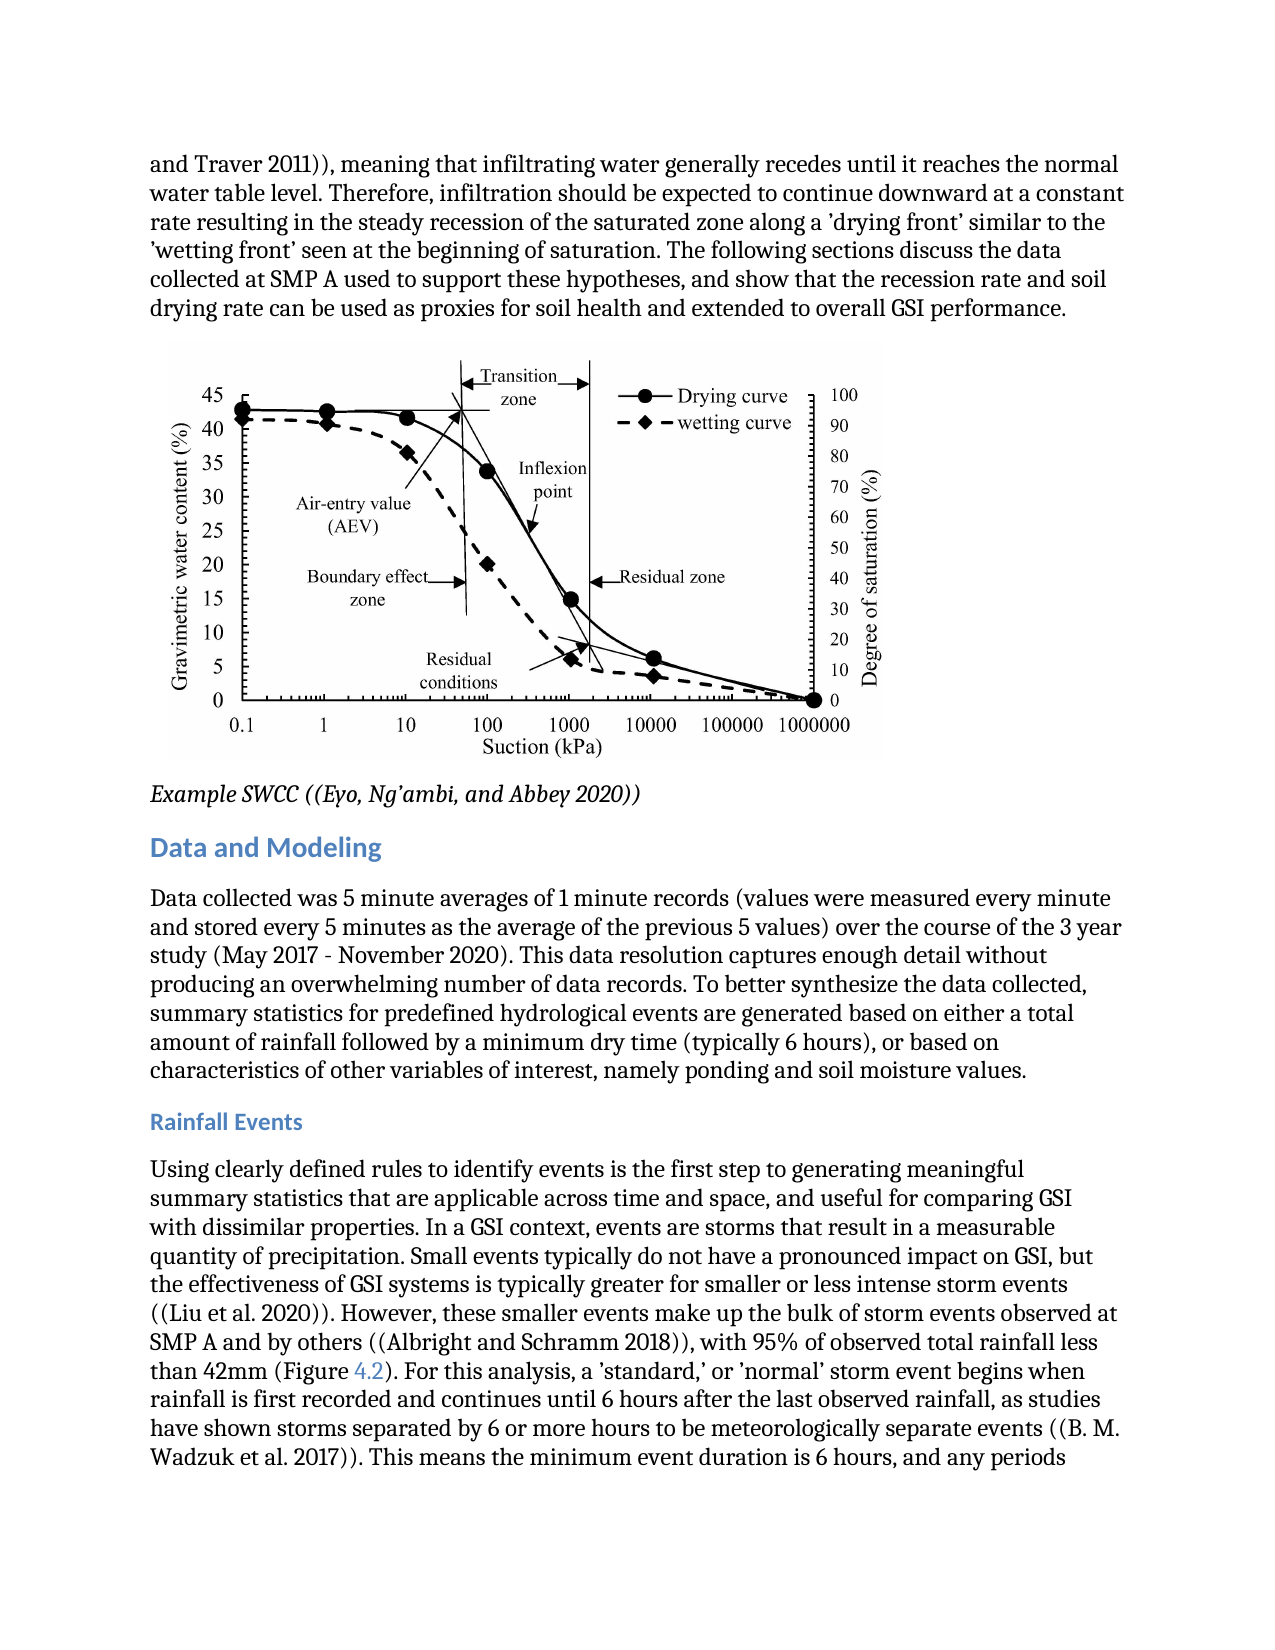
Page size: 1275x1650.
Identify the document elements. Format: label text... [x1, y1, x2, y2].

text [150, 1155, 1125, 1472]
subtitle Data and Modeling [150, 829, 1125, 865]
subtitle Rainfall Events [150, 1106, 1125, 1137]
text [150, 150, 1125, 322]
text Data collected was 5 minute averages of 1 minute records (values were measured every minute and stored every 5 minutes as the average of the previous 5 values) over the course of the 3 year study (May 2017 - November 2020). This data resolution captures enough detail without producing an overwhelming number of data records. To better synthesize the data collected, summary statistics for predefined hydrological events are generated based on either a total amount of rainfall followed by a minimum dry time (typically 6 hours), or based on characteristics of other variables of interest, namely ponding and soil moisture values. [150, 884, 1125, 1085]
text Example SWCC ((Eyo, Ng’ambi, and Abbey 2020)) [150, 780, 1125, 809]
picture [168, 341, 883, 760]
